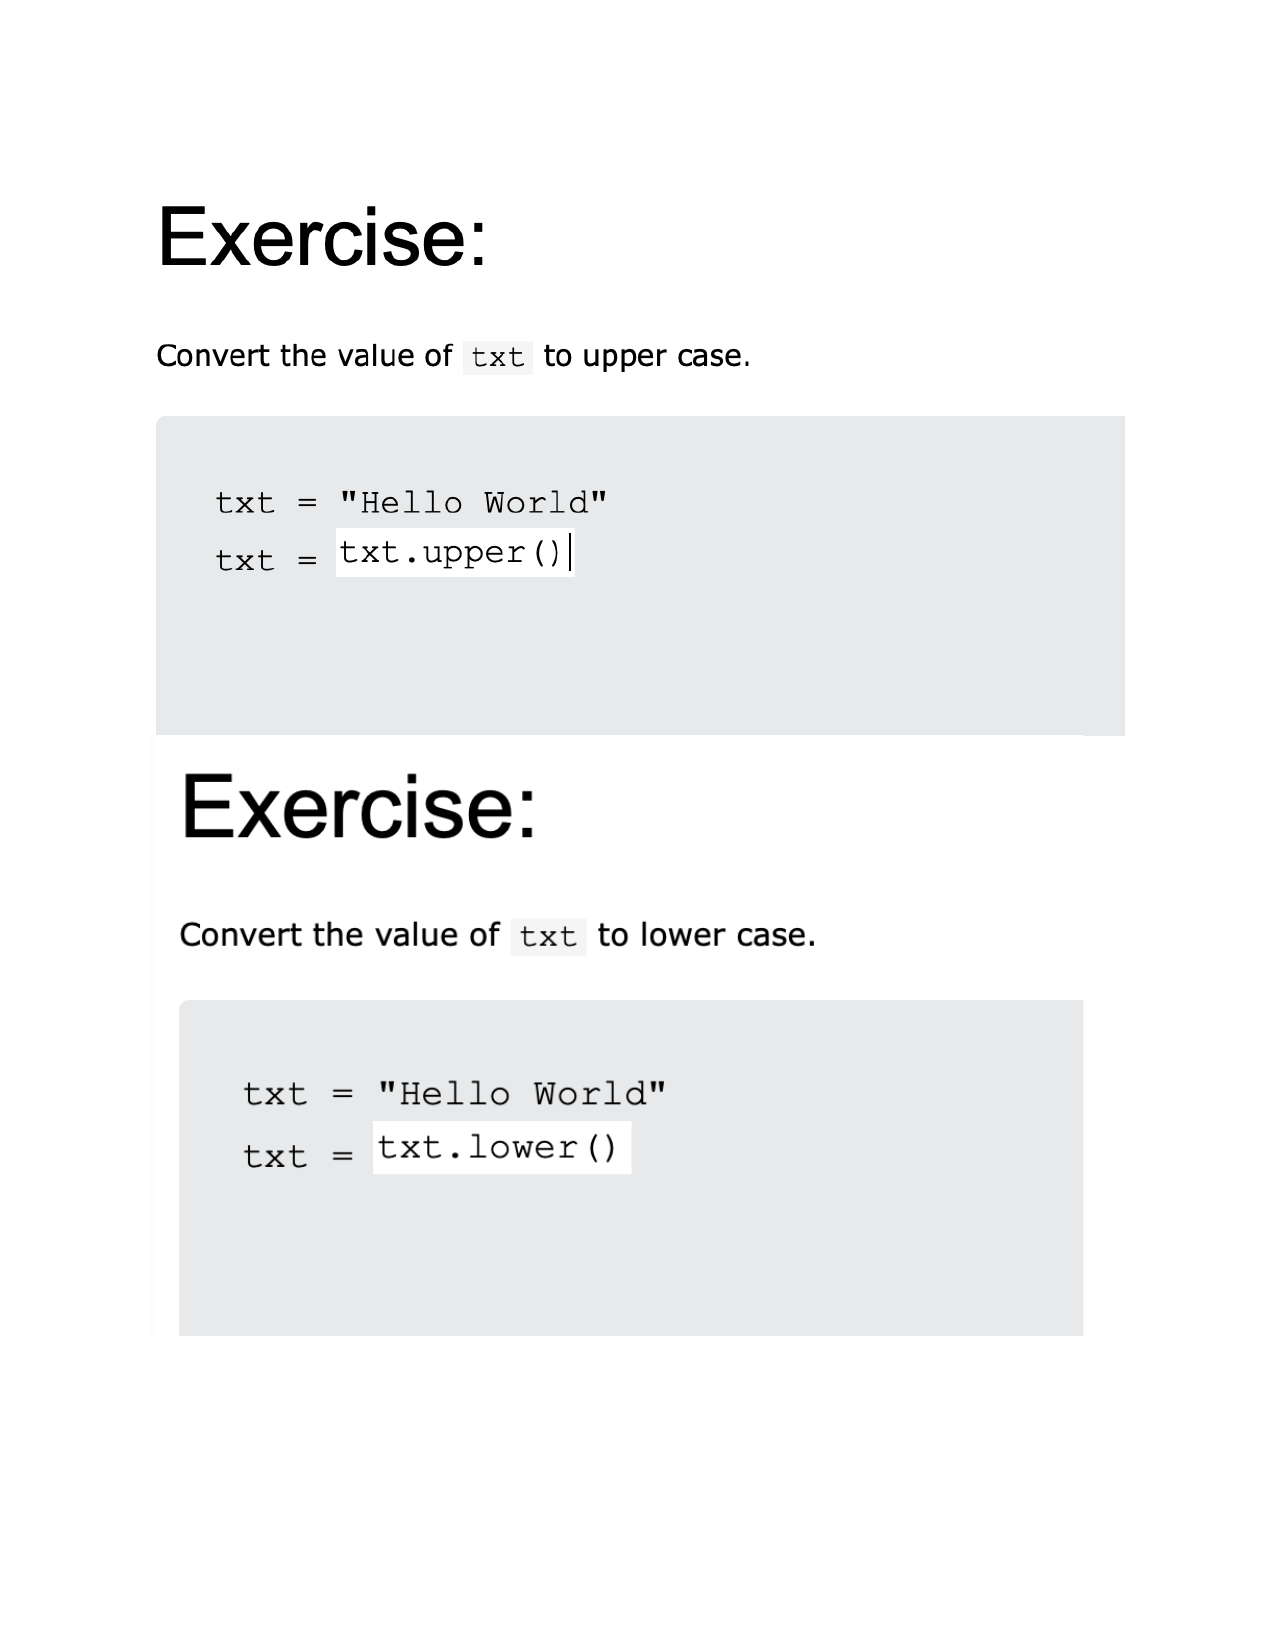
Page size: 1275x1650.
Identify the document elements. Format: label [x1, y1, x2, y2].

picture [150, 150, 1125, 1336]
